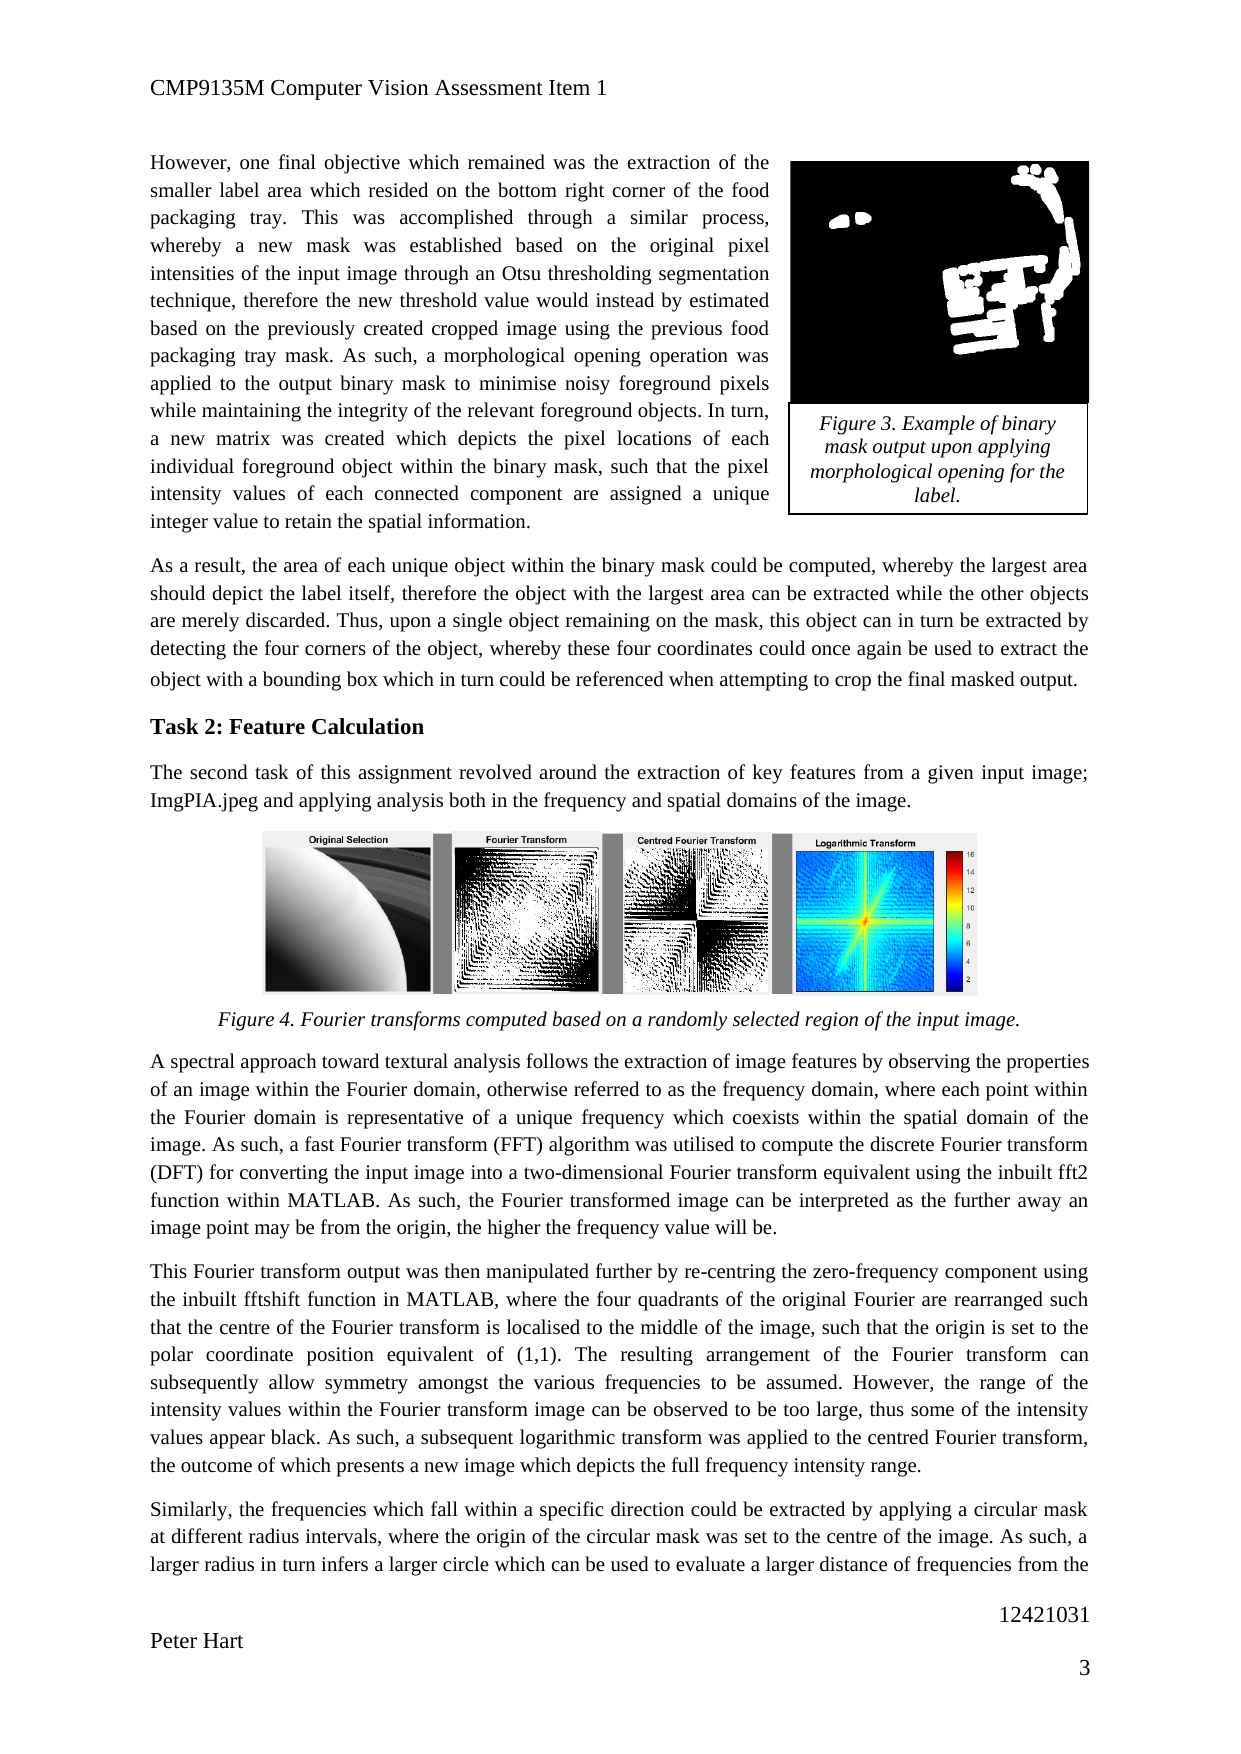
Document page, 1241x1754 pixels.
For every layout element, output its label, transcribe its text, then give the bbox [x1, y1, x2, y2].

text This Fourier transform output was then manipulated further by re-centring the zero-frequency component using the inbuilt fftshift function in MATLAB, where the four quadrants of the original Fourier are rearranged such that the centre of the Fourier transform is localised to the middle of the image, such that the origin is set to the polar coordinate position equivalent of (1,1). The resulting arrangement of the Fourier transform can subsequently allow symmetry amongst the various frequencies to be assumed. However, the range of the intensity values within the Fourier transform image can be observed to be too large, thus some of the intensity values appear black. As such, a subsequent logarithmic transform was applied to the centred Fourier transform, the outcome of which presents a new image which depicts the full frequency intensity range. [150, 1259, 1090, 1477]
text However, one final objective which remained was the extraction of the smaller label area which resided on the bottom right corner of the food packaging tray. This was accomplished through a similar process, whereby a new mask was established based on the original pixel intensities of the input image through an Otsu thresholding segmentation technique, therefore the new threshold value would instead by estimated based on the previously created cropped image using the previous food packaging tray mask. As such, a morphological opening operation was applied to the output binary mask to minimise noisy foreground pixels while maintaining the integrity of the relevant foreground objects. In turn, a new matrix was created which depicts the pixel locations of each individual foreground object within the binary mask, such that the pixel intensity values of each connected component are assigned a unique integer value to retain the spatial information. [150, 150, 1090, 533]
picture [451, 831, 603, 994]
picture [262, 831, 434, 995]
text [150, 1497, 1090, 1576]
picture [792, 833, 978, 996]
picture [790, 161, 1090, 403]
text As a result, the area of each unique object within the binary mask could be computed, whereby the largest area should depict the label itself, therefore the object with the largest area can be extracted while the other objects are merely discarded. Thus, upon a single object remaining on the mask, this object can in turn be extracted by detecting the four corners of the object, whereby these four coordinates could once again be used to extract the object with a bounding box which in turn could be referenced when attempting to crop the final masked output. [150, 553, 1090, 692]
text A spectral approach toward textural analysis follows the extraction of image features by observing the properties of an image within the Fourier domain, otherwise referred to as the frequency domain, where each point within the Fourier domain is representative of a unique frequency which coexists within the spatial domain of the image. As such, a fast Fourier transform (FFT) algorithm was utilised to compute the discrete Fourier transform (DFT) for converting the input image into a two-dimensional Fourier transform equivalent using the inbuilt fft2 function within MATLAB. As such, the Fourier transformed image can be interpreted as the further away an image point may be from the origin, the higher the frequency value will be. [150, 1049, 1090, 1239]
text The second task of this assignment revolved around the extraction of key features from a given input image; ImgPIA.jpeg and applying analysis both in the frequency and spatial domains of the image. [150, 760, 1090, 812]
picture [623, 832, 773, 995]
text Task 2: Feature Calculation [150, 713, 1090, 739]
